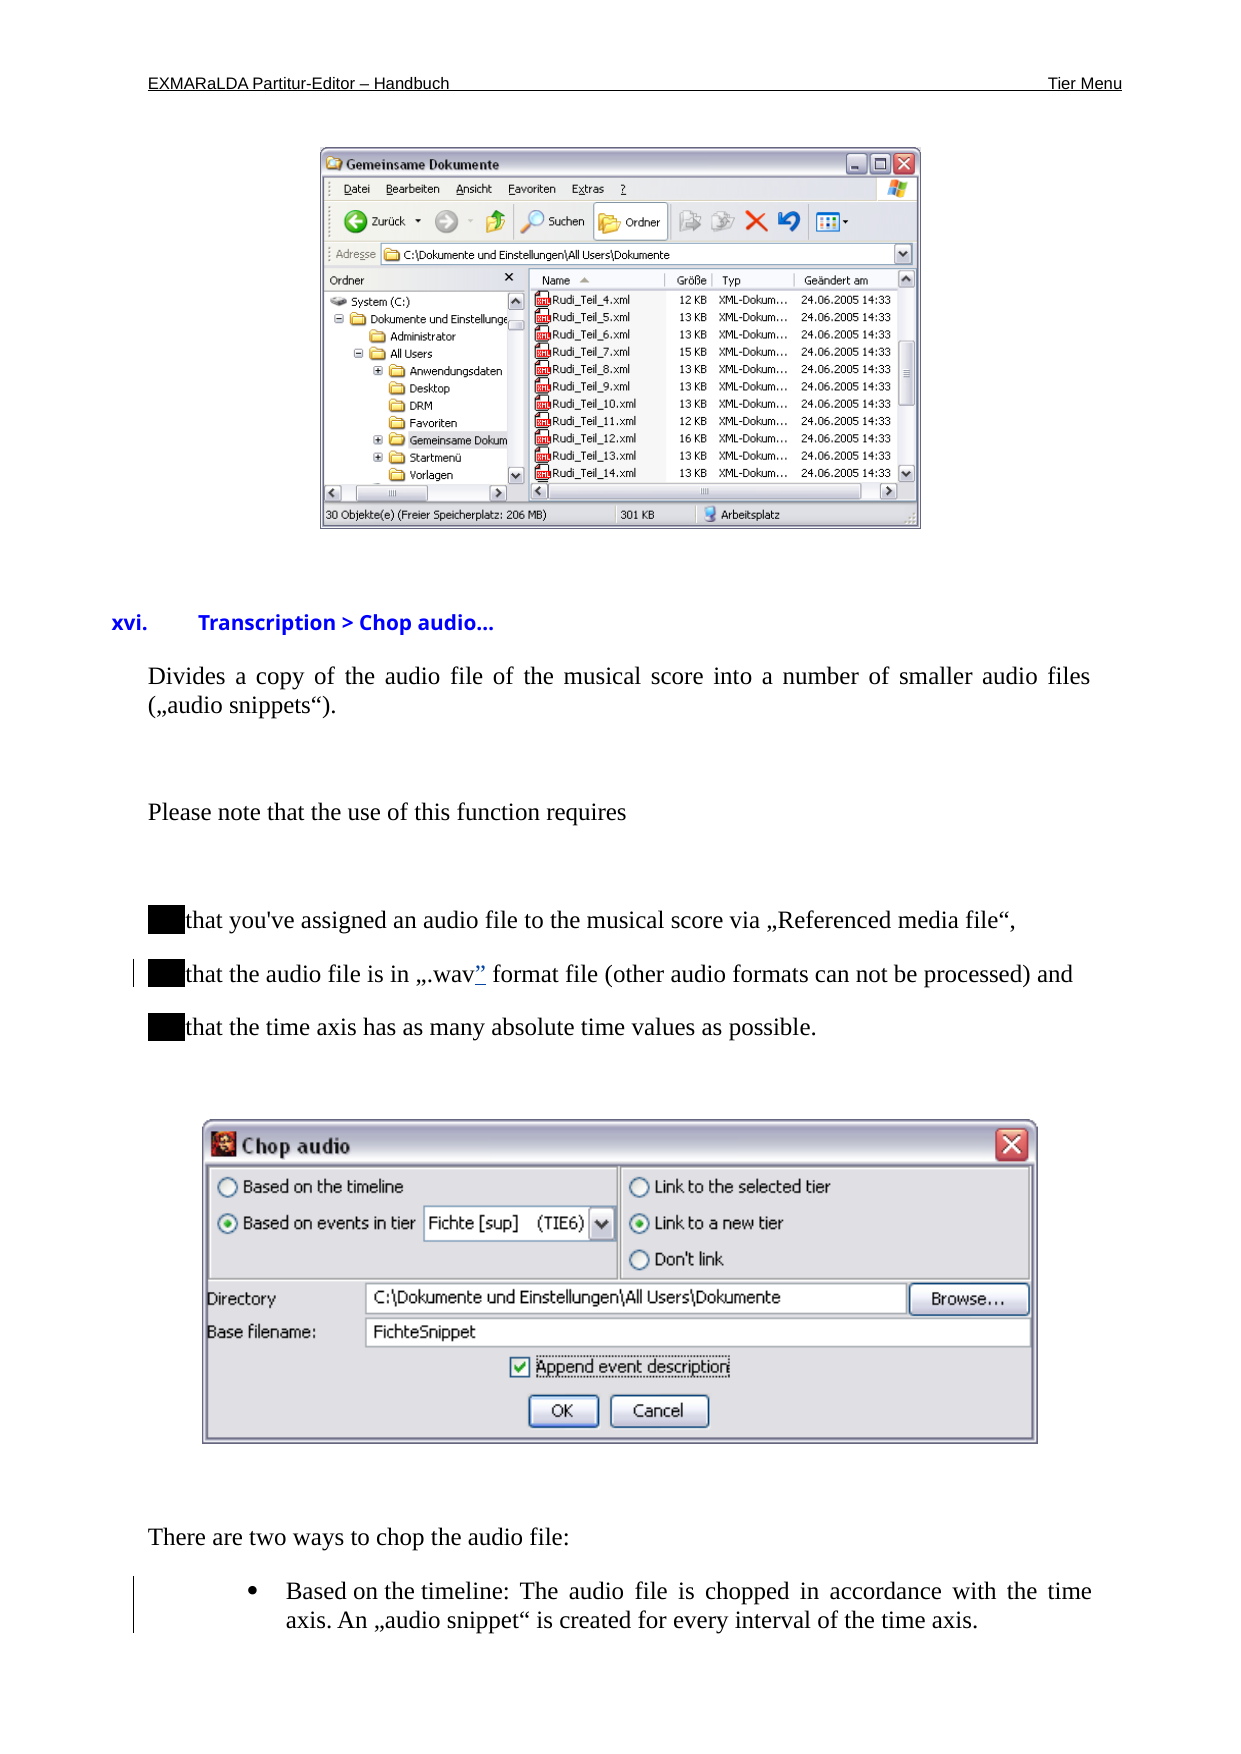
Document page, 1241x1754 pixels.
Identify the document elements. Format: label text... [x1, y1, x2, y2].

text Please note that the use of this function requires [148, 797, 1093, 826]
list that the time axis has as many absolute time values as possible. [148, 1012, 1093, 1041]
list that the audio file is in „.wav format file (other audio formats can not be processed) and [185, 959, 1093, 987]
text Divides a copy of the audio file of the musical score into a number of smaller audio files („audio snippets“). [148, 661, 1093, 719]
text There are two ways to chop the audio file: [148, 1522, 1093, 1551]
picture [202, 1119, 1038, 1444]
list Based on the timeline: The audio file is chopped in accordance with the time axis. An „audio snippet“ is created for every interval of the time axis. [248, 1576, 1093, 1633]
picture [320, 147, 921, 529]
list that you've assigned an audio file to the musical score via „Referenced media file“, [185, 905, 1093, 934]
subtitle Transcription > Chop audio… [148, 608, 1093, 636]
